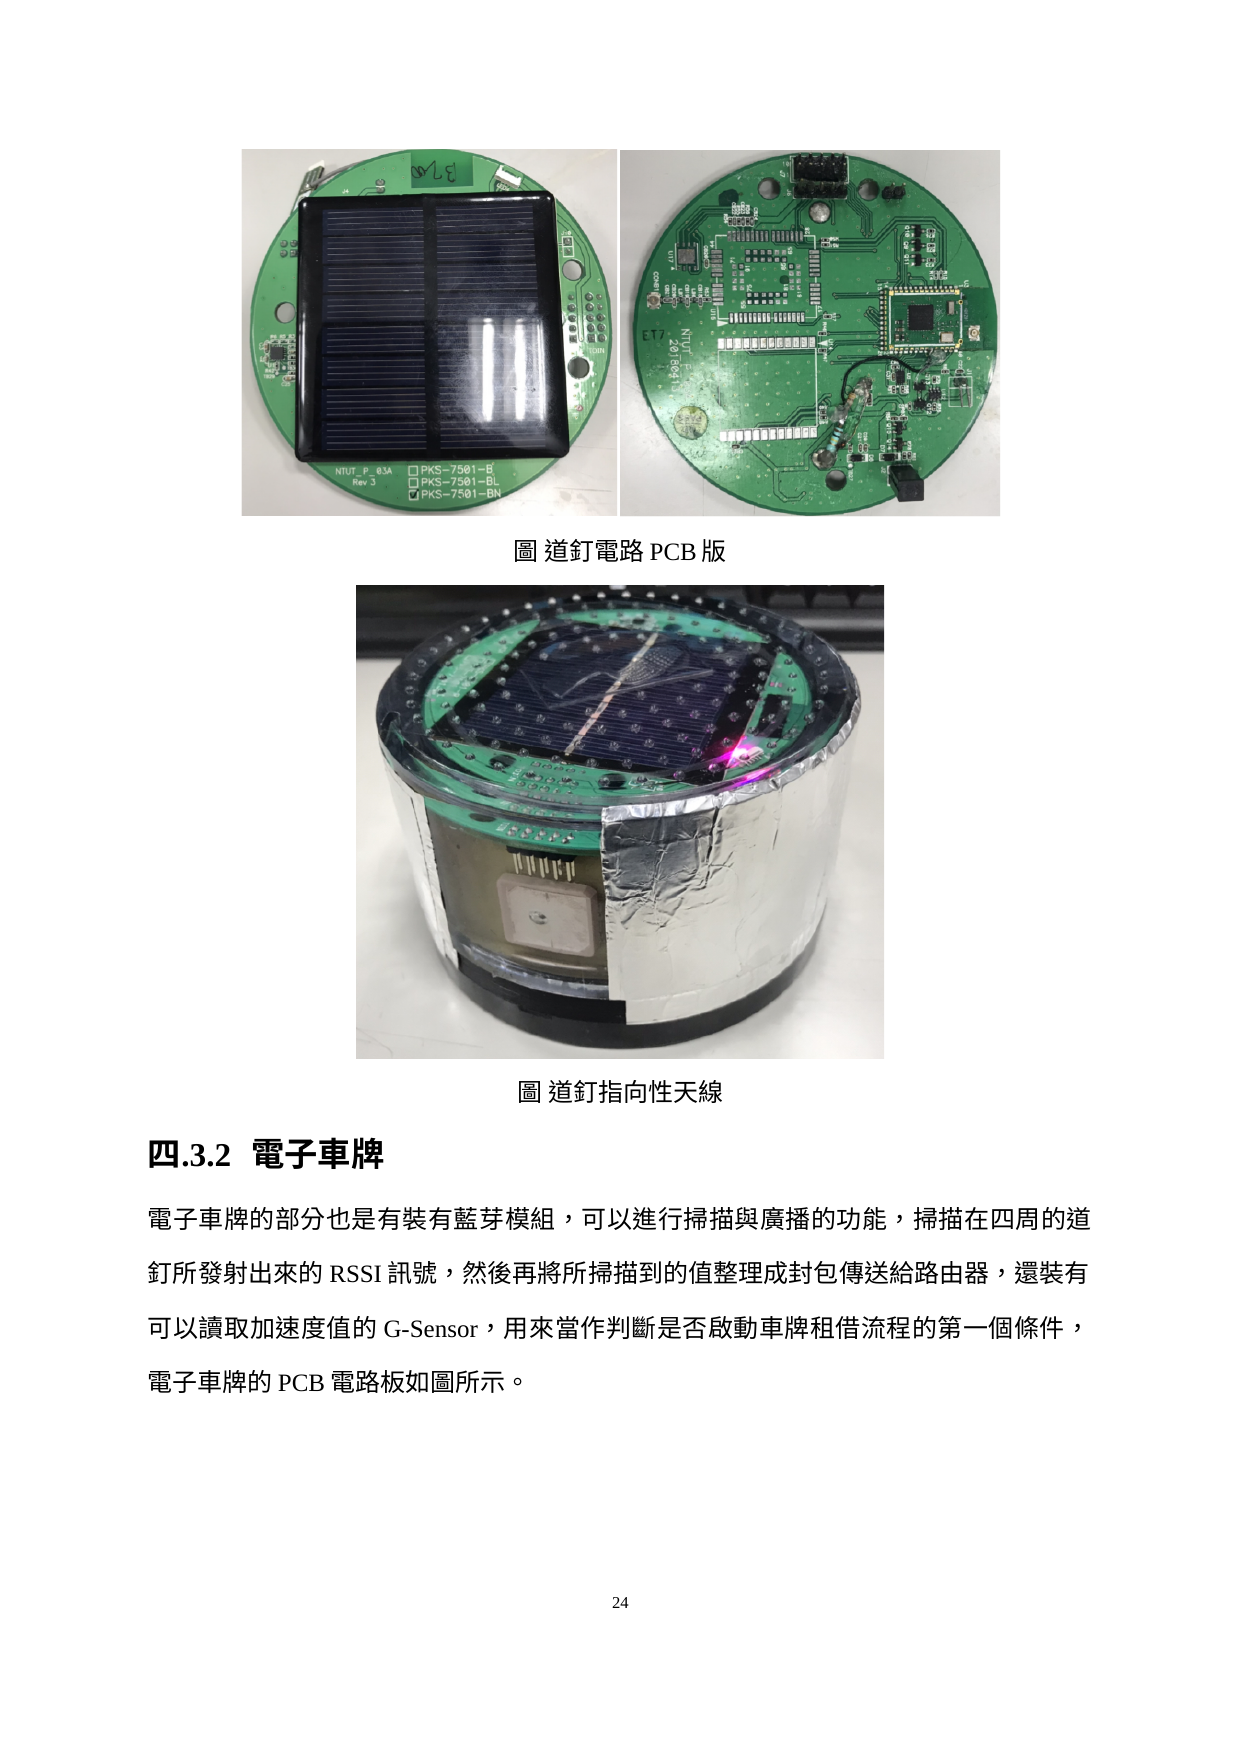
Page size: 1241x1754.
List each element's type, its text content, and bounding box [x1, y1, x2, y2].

text 電子車牌的部分也是有裝有藍芽模組，可以進行掃描與廣播的功能，掃描在四周的道釘所發射出來的RSSI訊號，然後再將所掃描到的值整理成封包傳送給路由器，還裝有可以讀取加速度值的G-Sensor，用來當作判斷是否啟動車牌租借流程的第一個條件，電子車牌的PCB電路板如圖所示。 [148, 1199, 1092, 1399]
subtitle 電子車牌 [148, 1127, 1067, 1176]
text 圖 道釘指向性天線 [148, 1073, 1092, 1109]
picture [356, 585, 885, 1059]
text 圖 道釘電路PCB版 [148, 531, 1092, 567]
